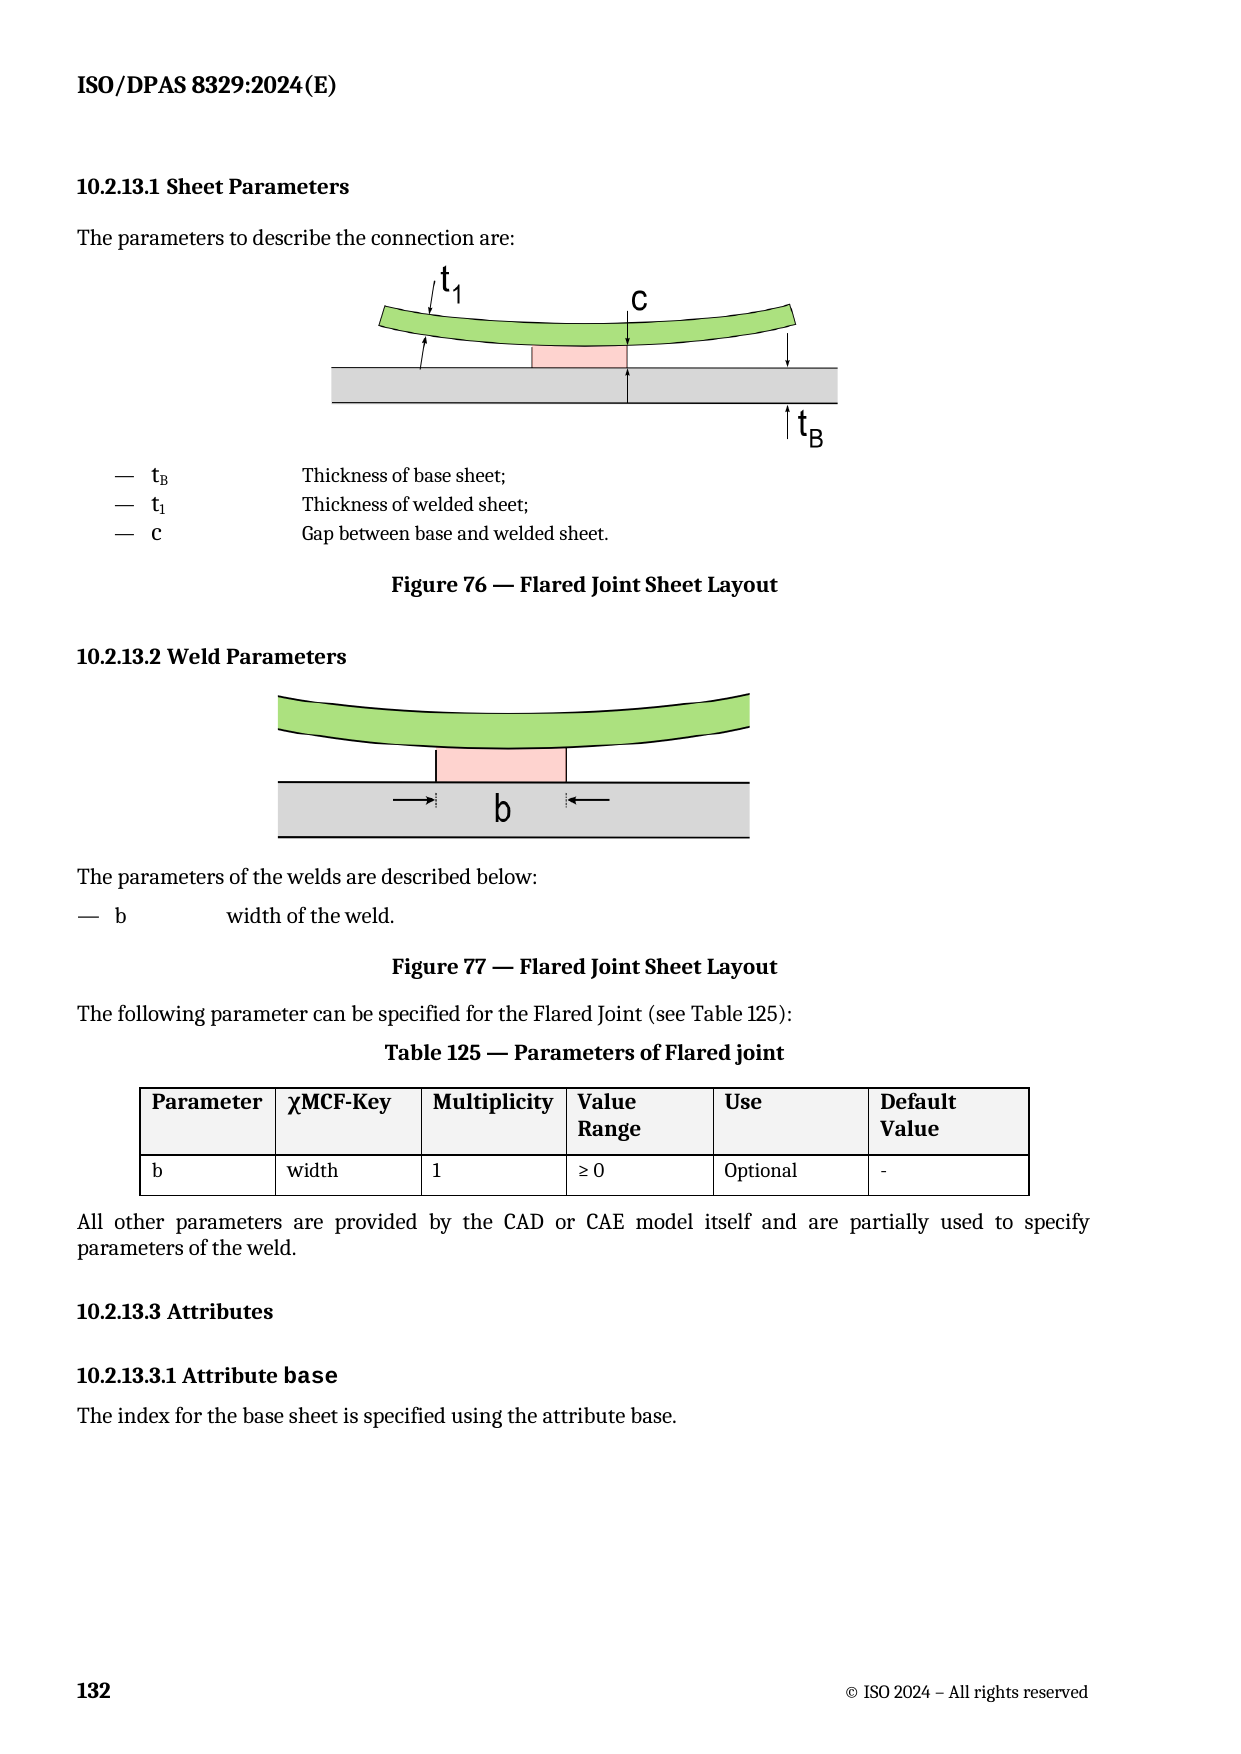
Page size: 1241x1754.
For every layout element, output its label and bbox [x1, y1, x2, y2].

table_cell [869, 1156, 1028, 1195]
picture [277, 682, 750, 839]
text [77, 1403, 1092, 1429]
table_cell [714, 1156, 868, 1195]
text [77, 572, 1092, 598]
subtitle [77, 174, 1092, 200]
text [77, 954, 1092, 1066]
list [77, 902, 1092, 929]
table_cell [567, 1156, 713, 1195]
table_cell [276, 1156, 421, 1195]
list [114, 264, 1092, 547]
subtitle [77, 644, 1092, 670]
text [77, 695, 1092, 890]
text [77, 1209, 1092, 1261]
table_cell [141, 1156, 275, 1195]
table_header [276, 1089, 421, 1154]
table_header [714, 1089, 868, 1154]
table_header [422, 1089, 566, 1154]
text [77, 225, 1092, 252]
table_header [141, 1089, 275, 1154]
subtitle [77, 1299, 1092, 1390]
picture [331, 265, 838, 448]
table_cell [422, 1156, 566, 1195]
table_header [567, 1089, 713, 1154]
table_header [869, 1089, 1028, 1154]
